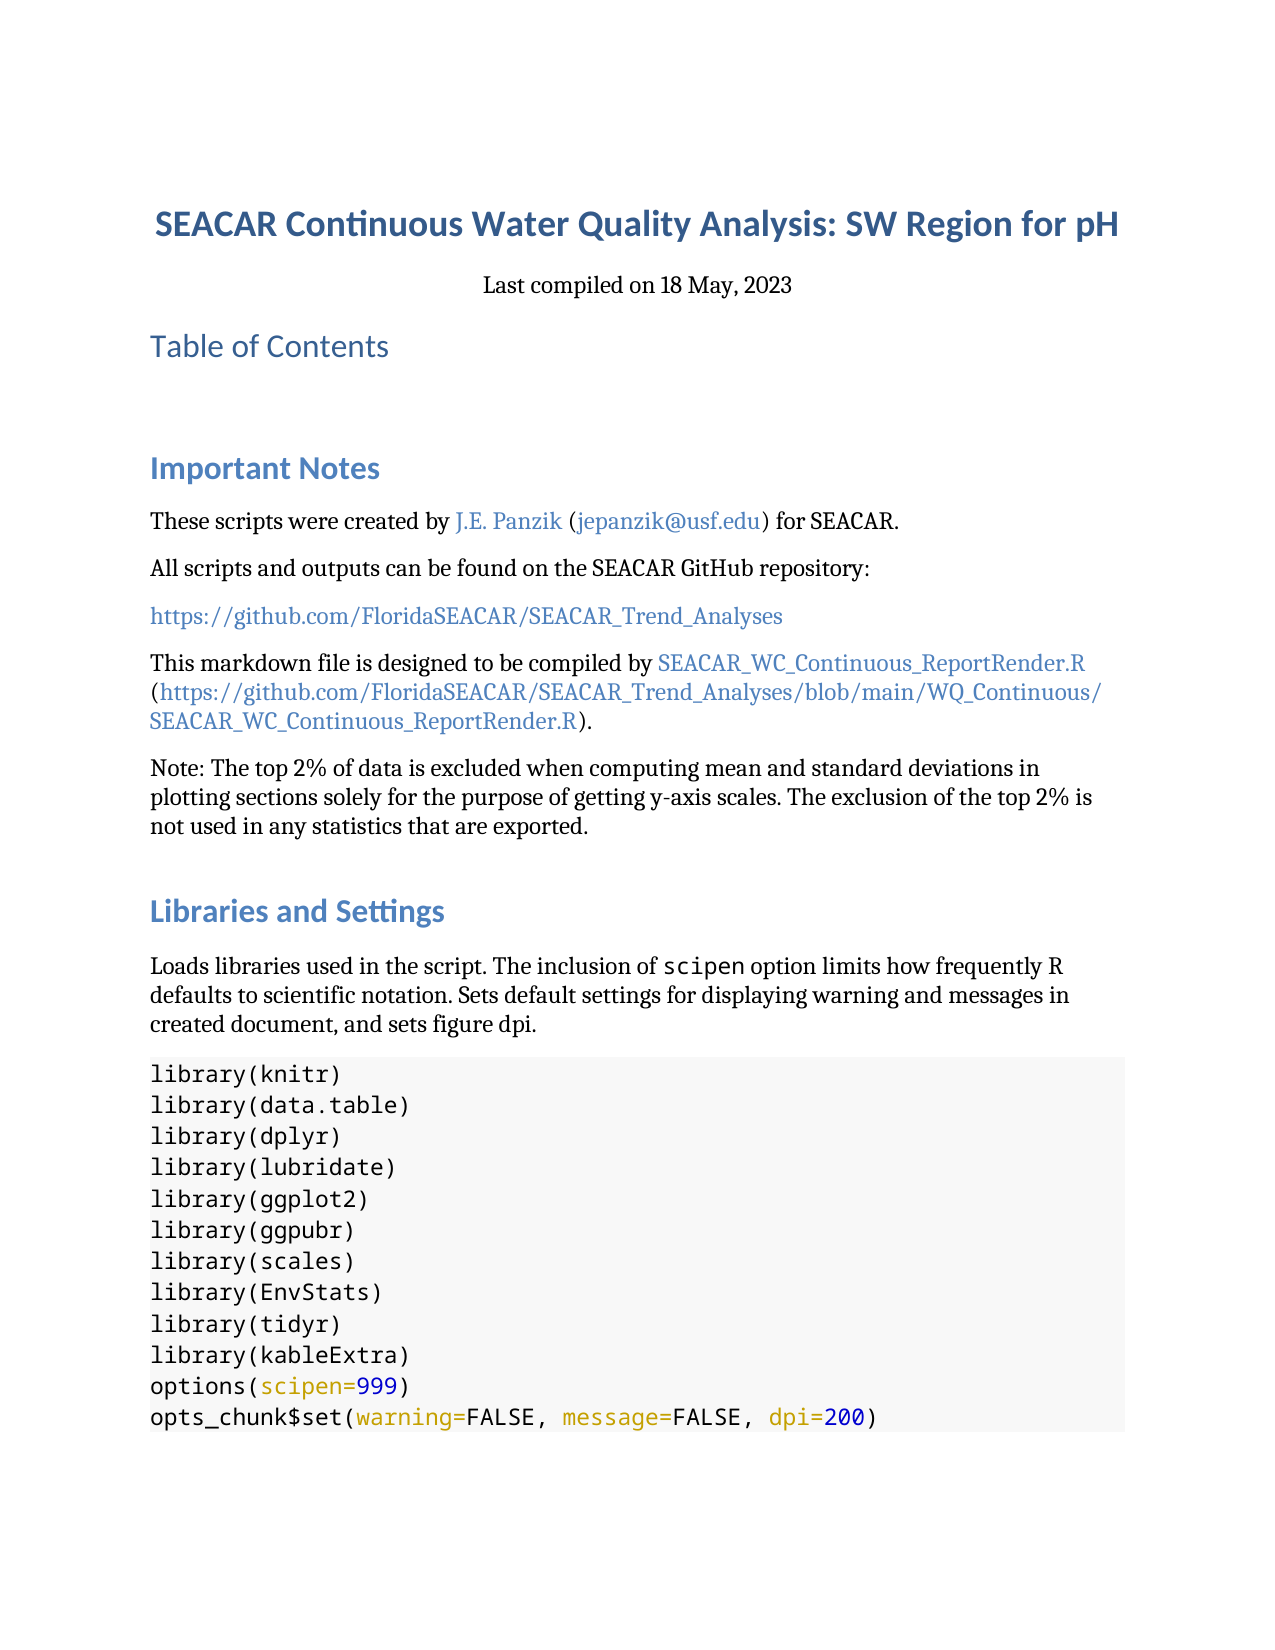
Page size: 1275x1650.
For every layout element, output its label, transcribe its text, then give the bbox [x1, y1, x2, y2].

subtitle Libraries and Settings [150, 891, 1125, 931]
text Loads libraries used in the script. The inclusion of scipen option limits how frequently R defaults to scientific notation. Sets default settings for displaying warning and messages in created document, and sets figure dpi. [150, 950, 1125, 1039]
text This markdown file is designed to be compiled by SEACAR_WC_Continuous_ReportRender.R (https://github.com/FloridaSEACAR/SEACAR_Trend_Analyses/blob/main/WQ_Continuous/SEACAR_WC_Continuous_ReportRender.R). [150, 649, 1125, 736]
subtitle Important Notes [150, 447, 1125, 488]
title SEACAR Continuous Water Quality Analysis: SW Region for pH [150, 200, 1125, 246]
text These scripts were created by J.E. Panzik (jepanzik@usf.edu) for SEACAR. [150, 507, 1125, 536]
text All scripts and outputs can be found on the SEACAR GitHub repository: [150, 554, 1125, 583]
text Note: The top 2% of data is excluded when computing mean and standard deviations in plotting sections solely for the purpose of getting y-axis scales. The exclusion of the top 2% is not used in any statistics that are exported. [150, 754, 1125, 841]
text https://github.com/FloridaSEACAR/SEACAR_Trend_Analyses [150, 602, 1125, 631]
text Last compiled on 18 May, 2023 [150, 271, 1125, 299]
text library(knitr) library(data.table) library(dplyr) library(lubridate) library(ggplot2) library(ggpubr) library(scales) library(EnvStats) library(tidyr) library(kableExtra) options(scipen=999) opts_chunk$set(warning=FALSE, message=FALSE, dpi=200) [150, 1057, 1125, 1432]
